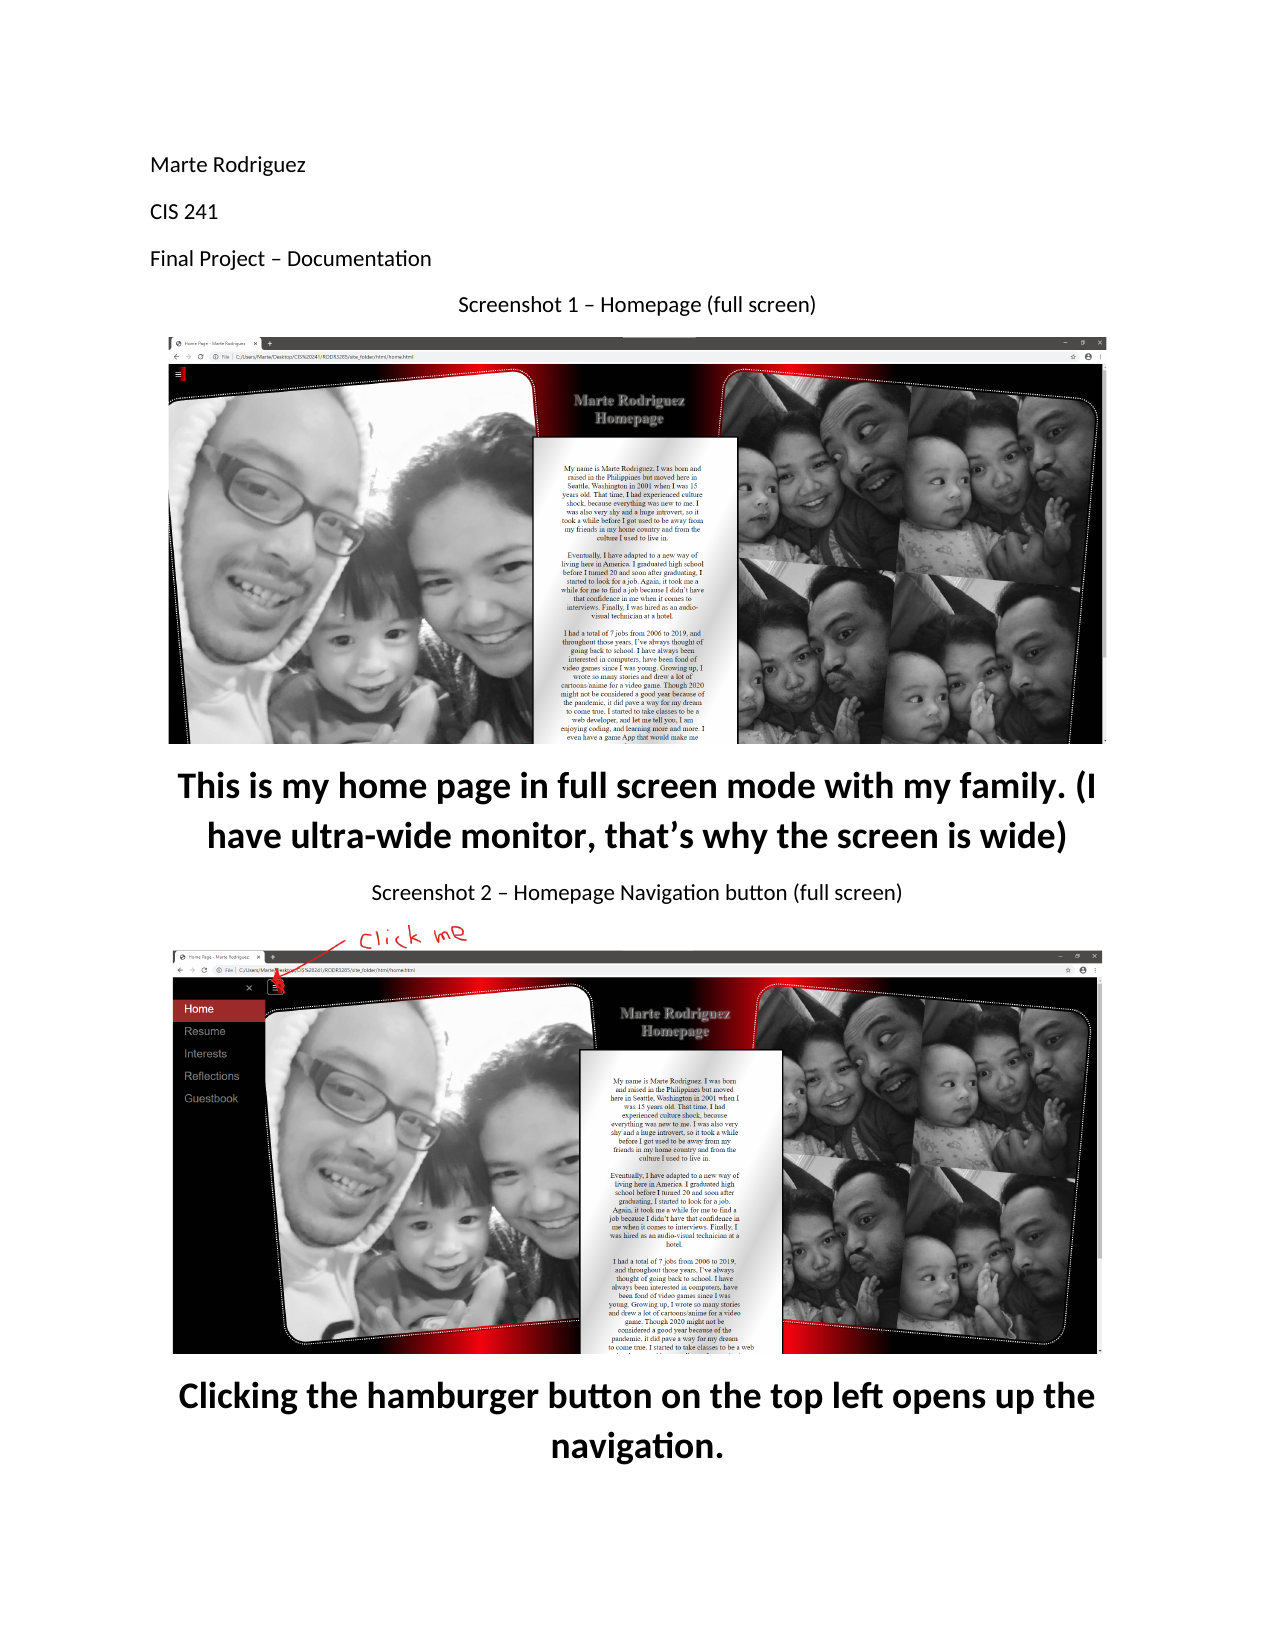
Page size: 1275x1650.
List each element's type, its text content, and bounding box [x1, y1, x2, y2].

text This is my home page in full screen mode with my family. (I have ultra-wide monitor, that’s why the screen is wide) [150, 762, 1125, 858]
text Screenshot 2 – Homepage Navigation button (full screen) [150, 878, 1125, 906]
text Screenshot 1 – Homepage (full screen) [150, 291, 1125, 319]
text Clicking the hamburger button on the top left opens up the navigation. [150, 1372, 1125, 1467]
text Final Project – Documentation [150, 244, 1125, 272]
text CIS 241 [150, 197, 1125, 225]
text Marte Rodriguez [150, 150, 1125, 178]
picture [168, 337, 1107, 744]
picture [172, 925, 1103, 1354]
